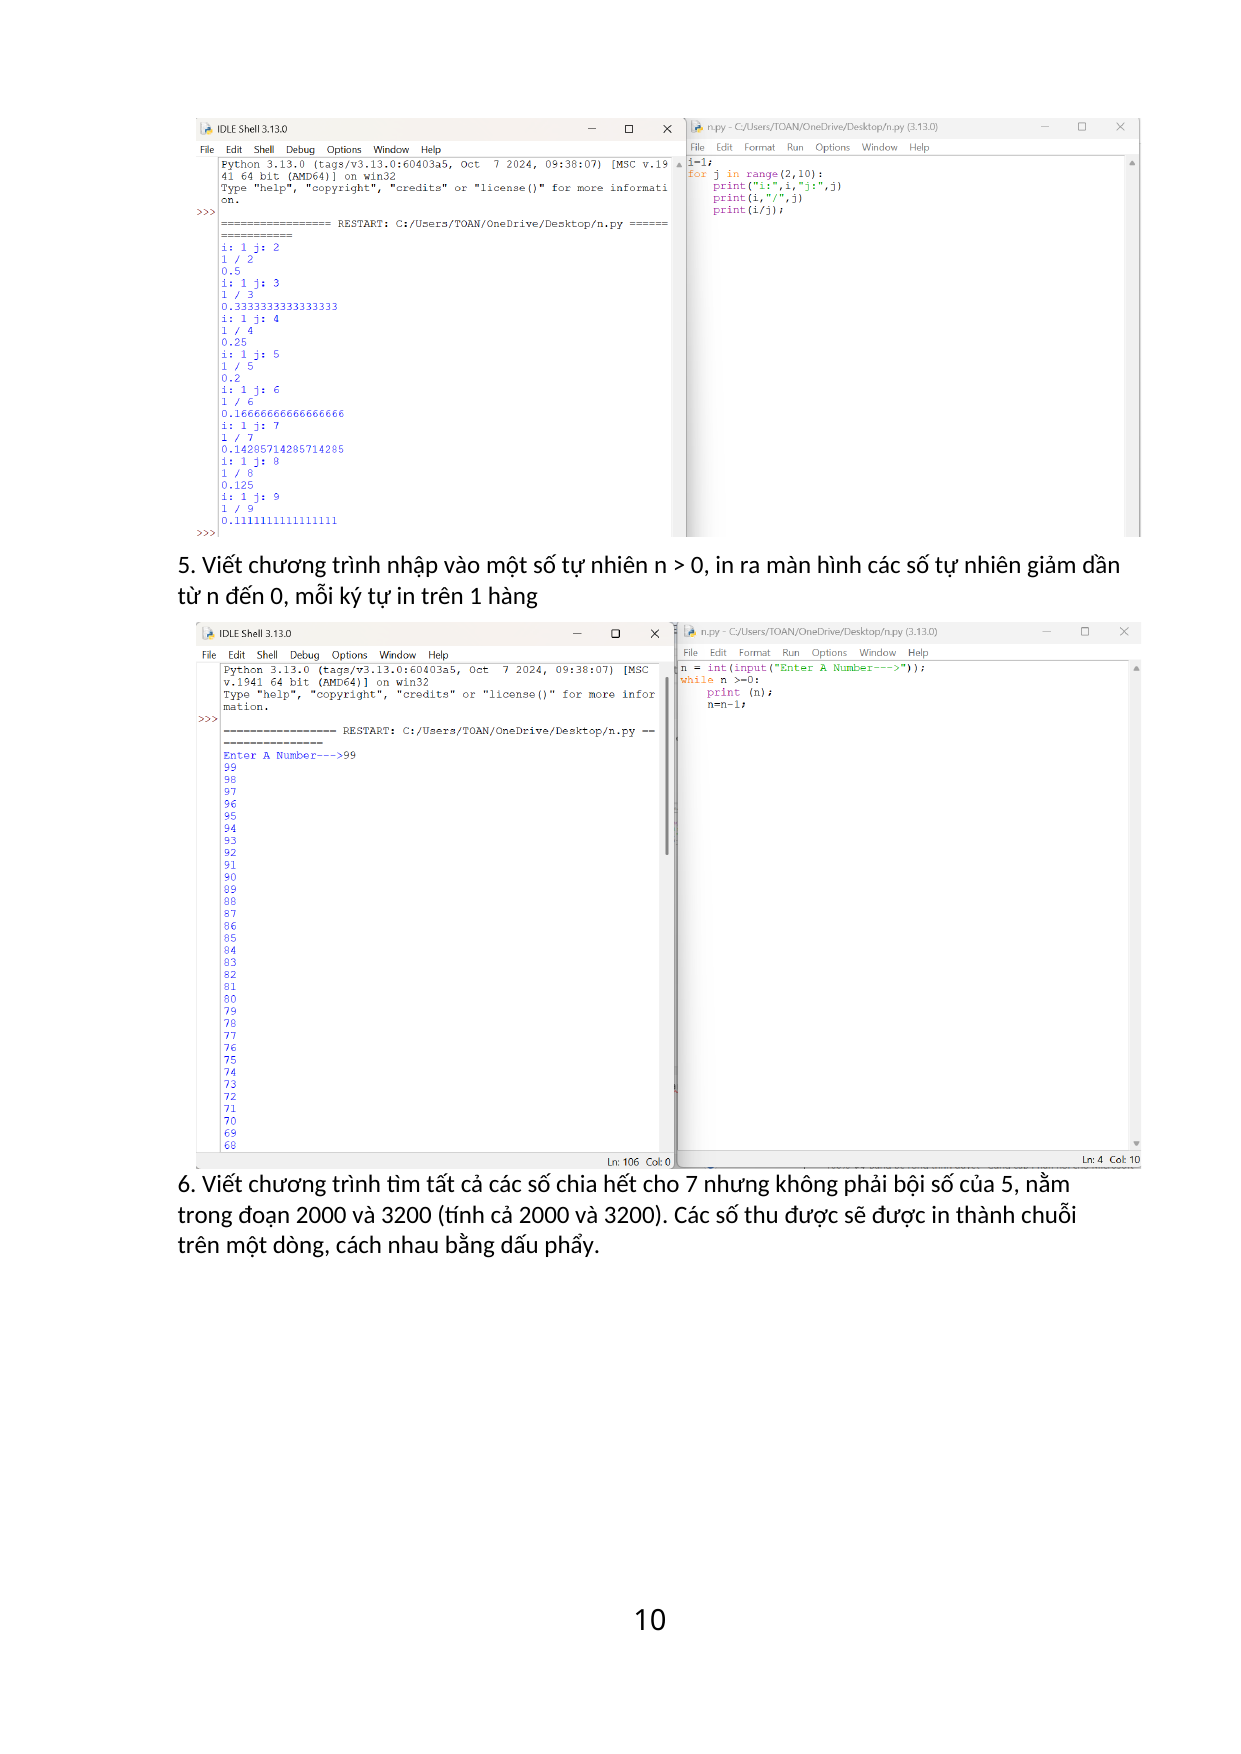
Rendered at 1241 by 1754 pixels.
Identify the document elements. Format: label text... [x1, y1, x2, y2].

text 6. Viết chương trình tìm tất cả các số chia hết cho 7 nhưng không phải bội số của 5, nằm trong đoạn 2000 và 3200 (tính cả 2000 và 3200). Các số thu được sẽ được in thành chuỗi trên một dòng, cách nhau bằng dấu phẩy. [177, 623, 1122, 1260]
text 5. Viết chương trình nhập vào một số tự nhiên n > 0, in ra màn hình các số tự nhiên giảm dần từ n đến 0, mỗi ký tự in trên 1 hàng [177, 549, 1122, 610]
